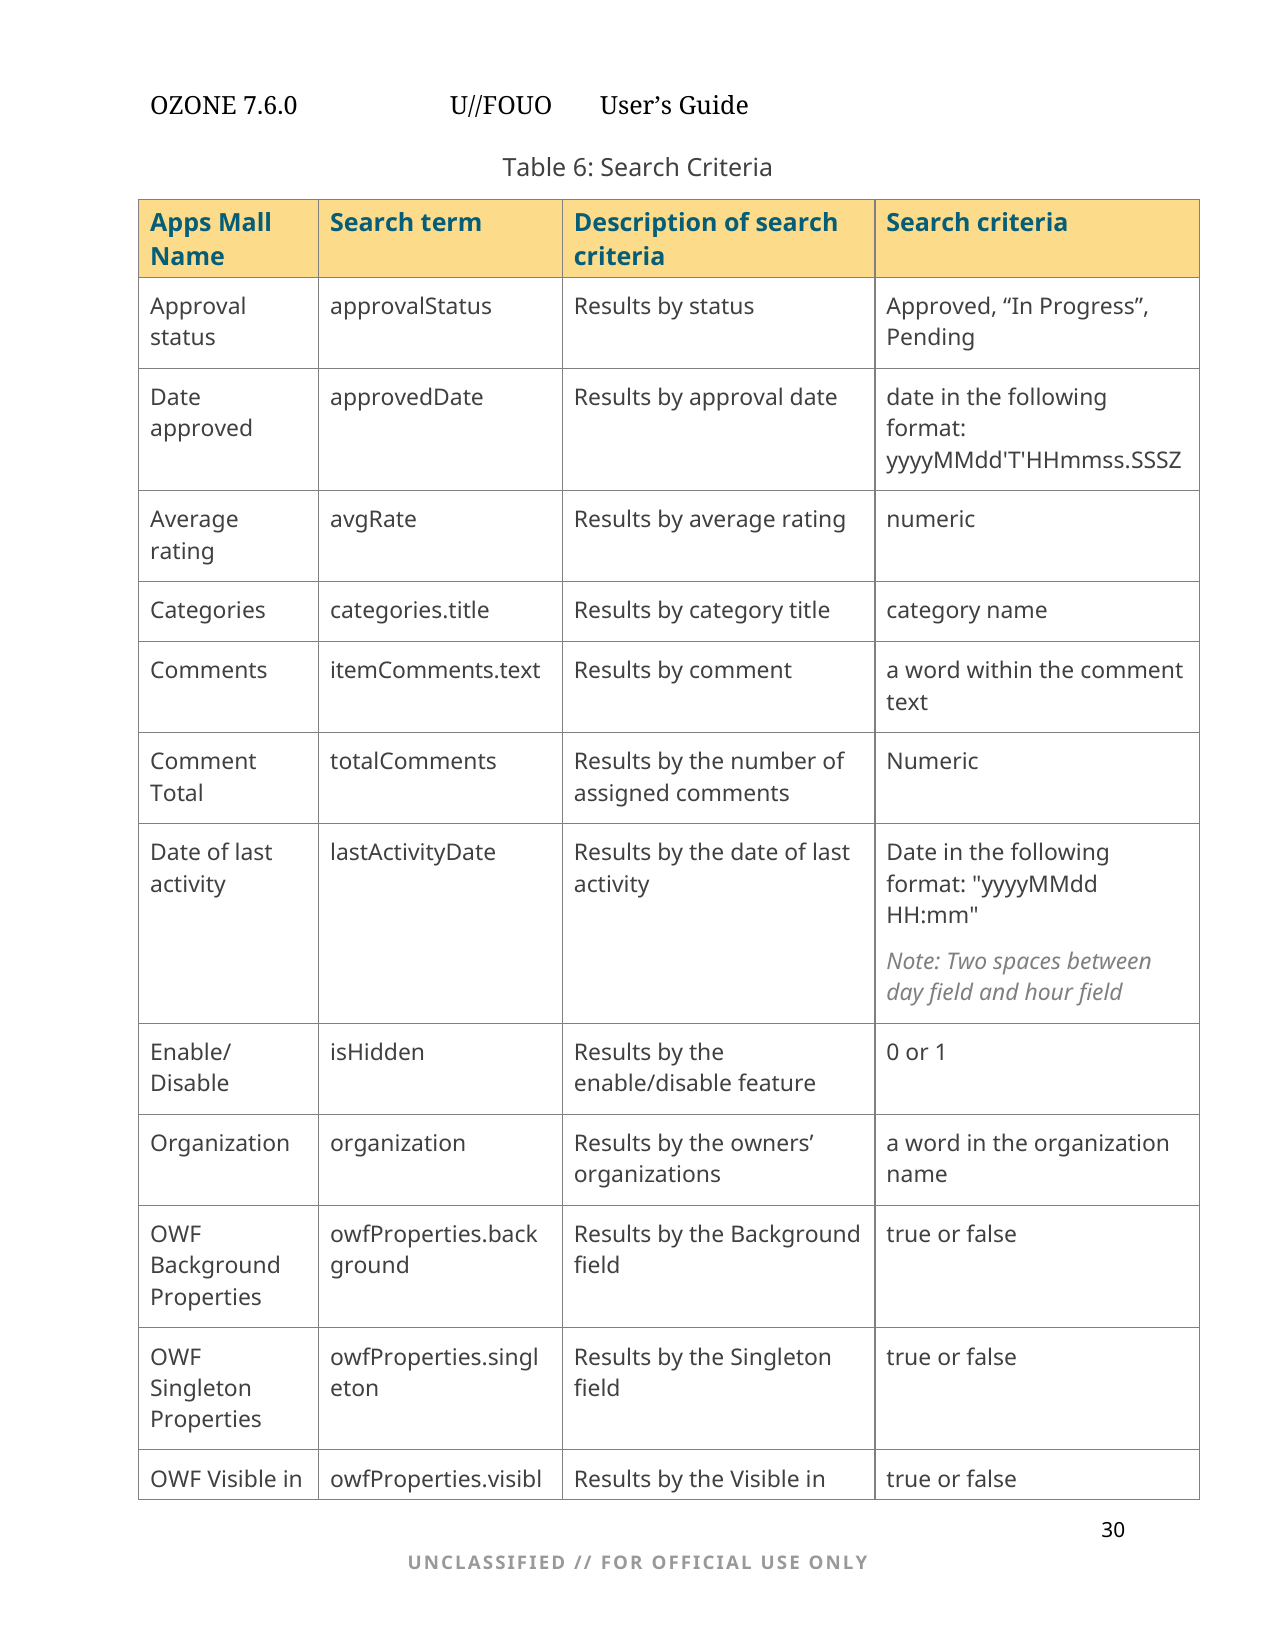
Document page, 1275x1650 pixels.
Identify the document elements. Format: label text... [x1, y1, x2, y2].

table_cell true or false [876, 1450, 1199, 1499]
table_cell Results by the date of last activity [563, 824, 874, 1023]
table_cell totalComments [319, 733, 562, 823]
table_cell Organization [139, 1115, 318, 1205]
table_cell approvedDate [319, 369, 562, 490]
text Table 6: Search Criteria [150, 150, 1125, 184]
table_cell OWF Background Properties [139, 1206, 318, 1327]
table_cell Results by the number of assigned comments [563, 733, 874, 823]
table_cell lastActivityDate [319, 824, 562, 1023]
table_cell true or false [876, 1328, 1199, 1449]
table_cell Numeric [876, 733, 1199, 823]
table_cell Approval status [139, 278, 318, 368]
table_cell Results by approval date [563, 369, 874, 490]
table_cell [139, 1450, 318, 1499]
table_cell Comment Total [139, 733, 318, 823]
table_cell avgRate [319, 491, 562, 581]
table_cell approvalStatus [319, 278, 562, 368]
table_cell categories.title [319, 582, 562, 641]
table_cell owfProperties.singleton [319, 1328, 562, 1449]
table_cell Results by average rating [563, 491, 874, 581]
table_cell Results by the Background field [563, 1206, 874, 1327]
table_cell itemComments.text [319, 642, 562, 732]
table_cell Results by the Singleton field [563, 1328, 874, 1449]
table_cell Enable/Disable [139, 1024, 318, 1114]
table_cell Results by the owners’ organizations [563, 1115, 874, 1205]
table_cell 0 or 1 [876, 1024, 1199, 1114]
table_cell organization [319, 1115, 562, 1205]
table_cell owfProperties.background [319, 1206, 562, 1327]
table_cell category name [876, 582, 1199, 641]
table_cell Date approved [139, 369, 318, 490]
table_cell Date of last activity [139, 824, 318, 1023]
table_cell isHidden [319, 1024, 562, 1114]
table_cell Comments [139, 642, 318, 732]
table_cell Results by comment [563, 642, 874, 732]
table_cell Results by category title [563, 582, 874, 641]
table_cell Results by the enable/disable feature [563, 1024, 874, 1114]
table_cell OWF Singleton Properties [139, 1328, 318, 1449]
table_cell Results by status [563, 278, 874, 368]
table_cell a word within the comment text [876, 642, 1199, 732]
table_cell numeric [876, 491, 1199, 581]
table_cell a word in the organization name [876, 1115, 1199, 1205]
table_cell Approved, “In Progress”, Pending [876, 278, 1199, 368]
table_cell date in the following format: yyyyMMdd'T'HHmmss.SSSZ [876, 369, 1199, 490]
table_cell Categories [139, 582, 318, 641]
table_cell Average rating [139, 491, 318, 581]
table_cell true or false [876, 1206, 1199, 1327]
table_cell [563, 1450, 874, 1499]
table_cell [319, 1450, 562, 1499]
table_cell Date in the following format: "yyyyMMdd HH:mm" Note: Two spaces between day field and hour field [876, 824, 1199, 1023]
